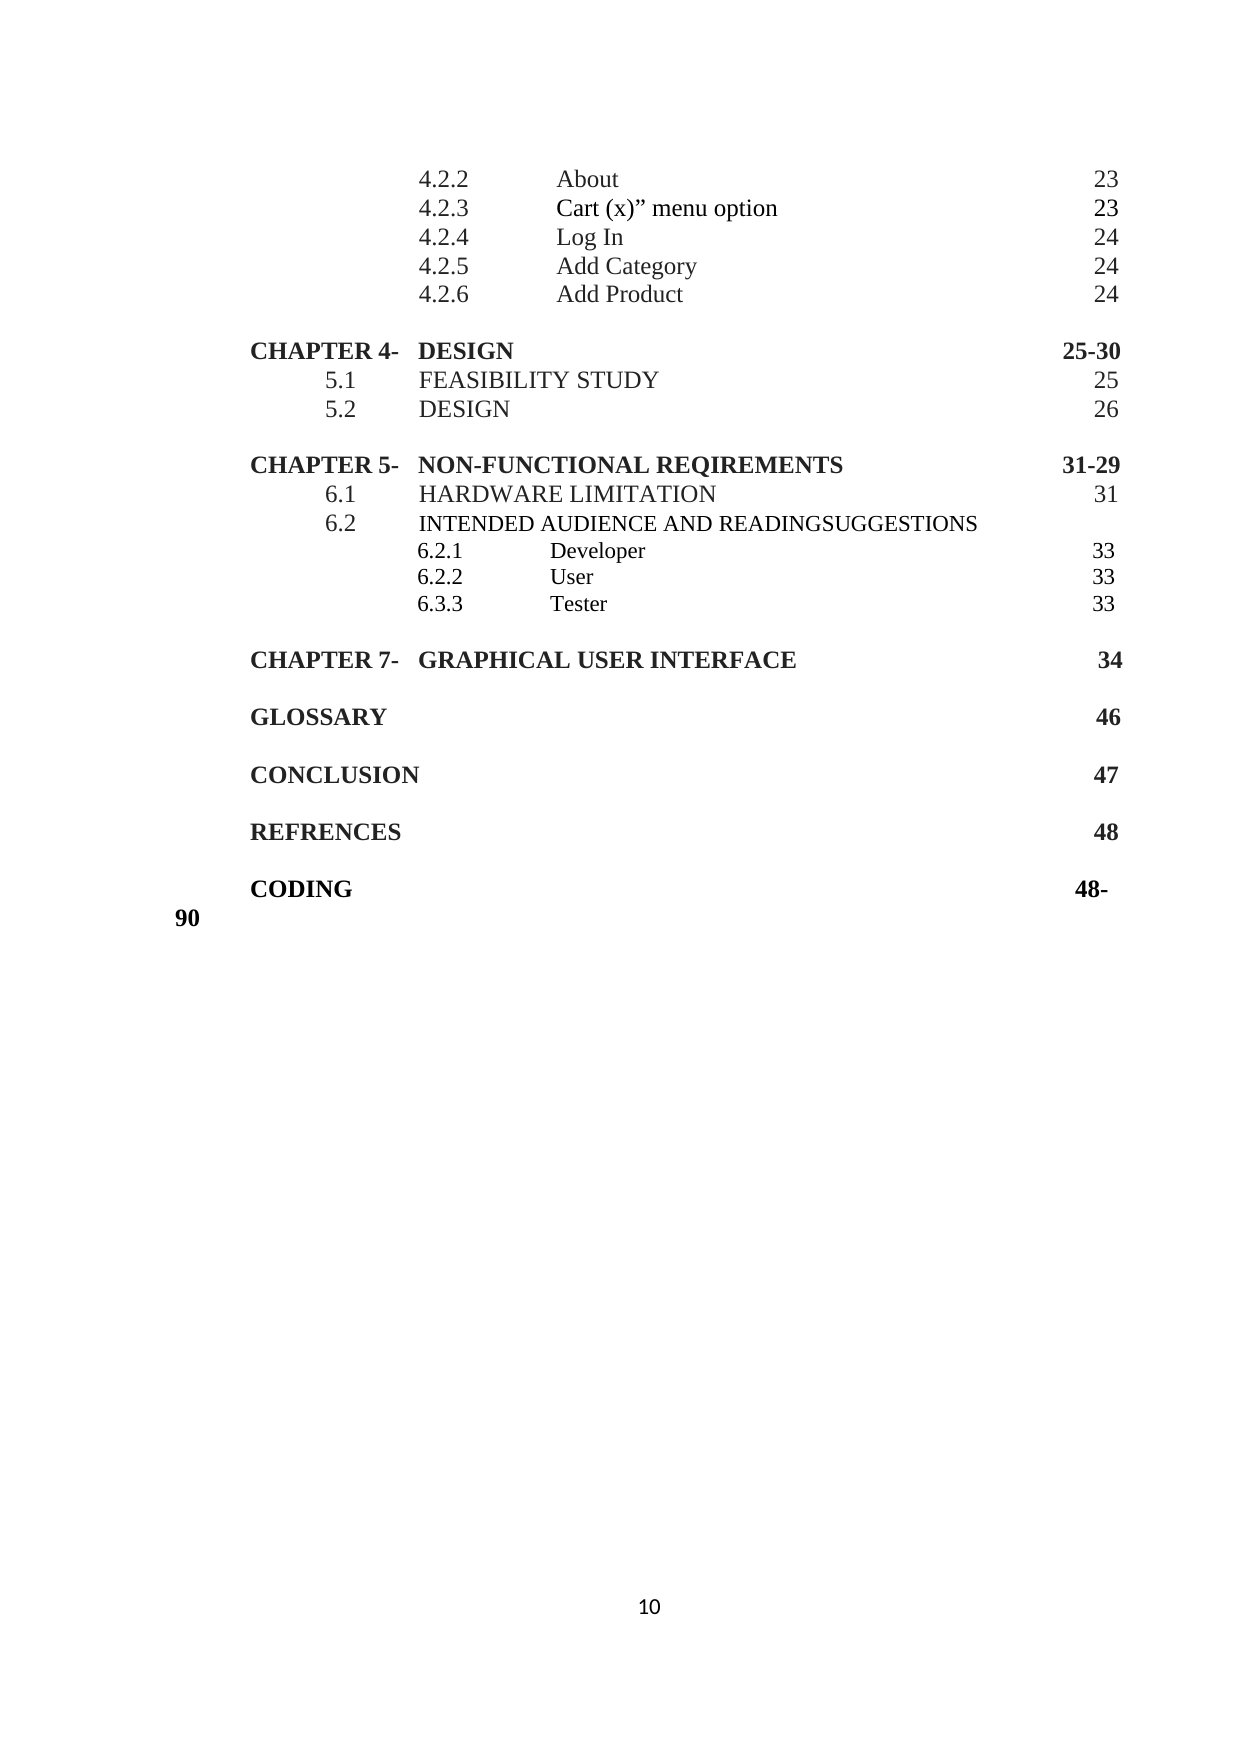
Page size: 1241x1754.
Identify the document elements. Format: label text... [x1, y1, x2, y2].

list 4.2.4 Log In 24 [250, 222, 1123, 251]
list CHAPTER 4- DESIGN 25-30 [250, 336, 1123, 365]
text 6.2.2 User 33 [175, 563, 1123, 589]
list CHAPTER 5- NON-FUNCTIONAL REQIREMENTS 31-29 [250, 451, 1123, 479]
list 4.2.5 Add Category 24 [250, 251, 1123, 279]
list REFRENCES 48 [250, 817, 1123, 846]
text 6.2.1 Developer 33 [175, 537, 1123, 563]
text 6.2 INTENDED AUDIENCE AND READINGSUGGESTIONS [175, 508, 1123, 537]
list 4.2.2 About 23 [250, 164, 1123, 193]
list GLOSSARY 46 [250, 702, 1123, 731]
list 4.2.6 Add Product 24 [250, 279, 1123, 308]
text 6.3.3 Tester 33 [175, 589, 1123, 616]
list 5.2 DESIGN 26 [250, 394, 1123, 423]
list 6.1 HARDWARE LIMITATION 31 [250, 479, 1123, 508]
list CONCLUSION 47 [250, 760, 1123, 788]
list 5.1 FEASIBILITY STUDY 25 [250, 365, 1123, 394]
list 4.2.3 Cart (x)” menu option 23 [250, 193, 1123, 222]
list CHAPTER 7- GRAPHICAL USER INTERFACE 34 [250, 645, 1123, 702]
text CODING 48-90 [175, 874, 1123, 931]
